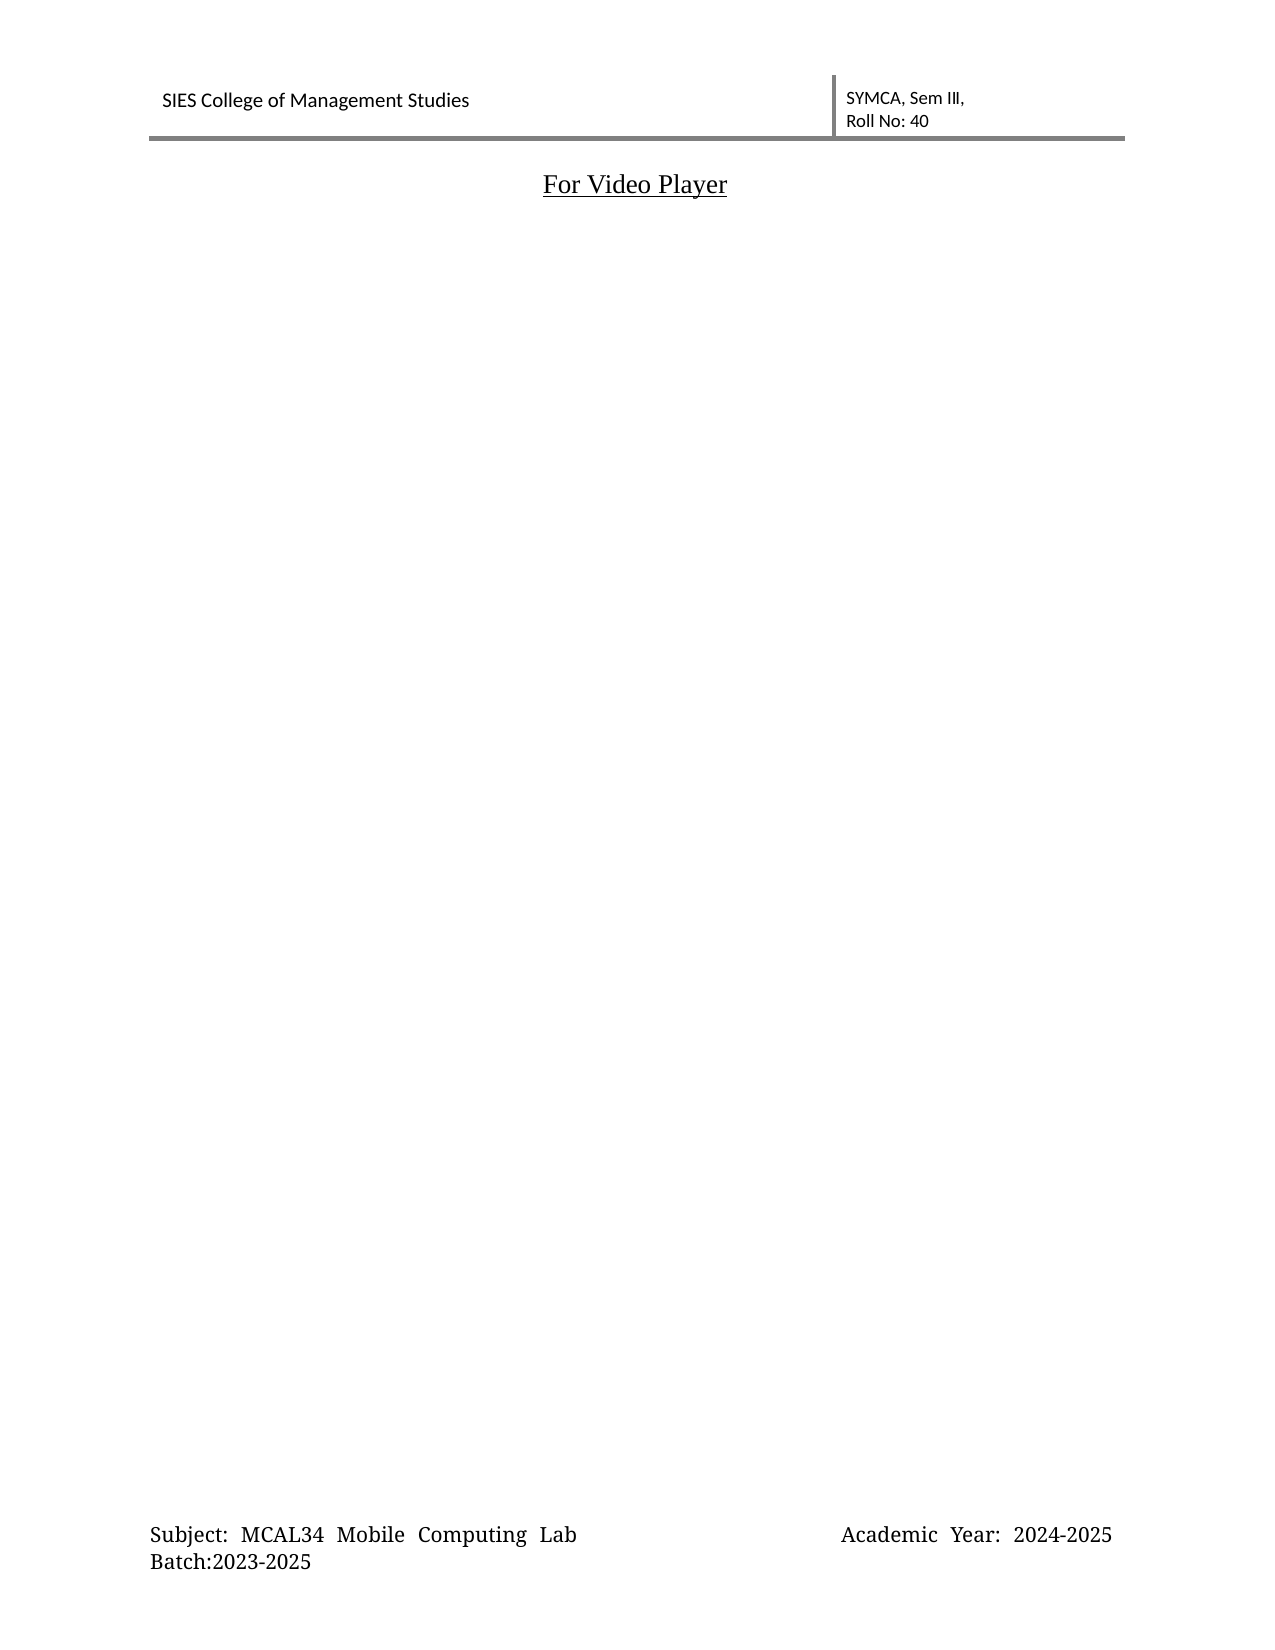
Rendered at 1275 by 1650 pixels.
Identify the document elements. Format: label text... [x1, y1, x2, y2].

text For Video Player [543, 168, 1098, 199]
